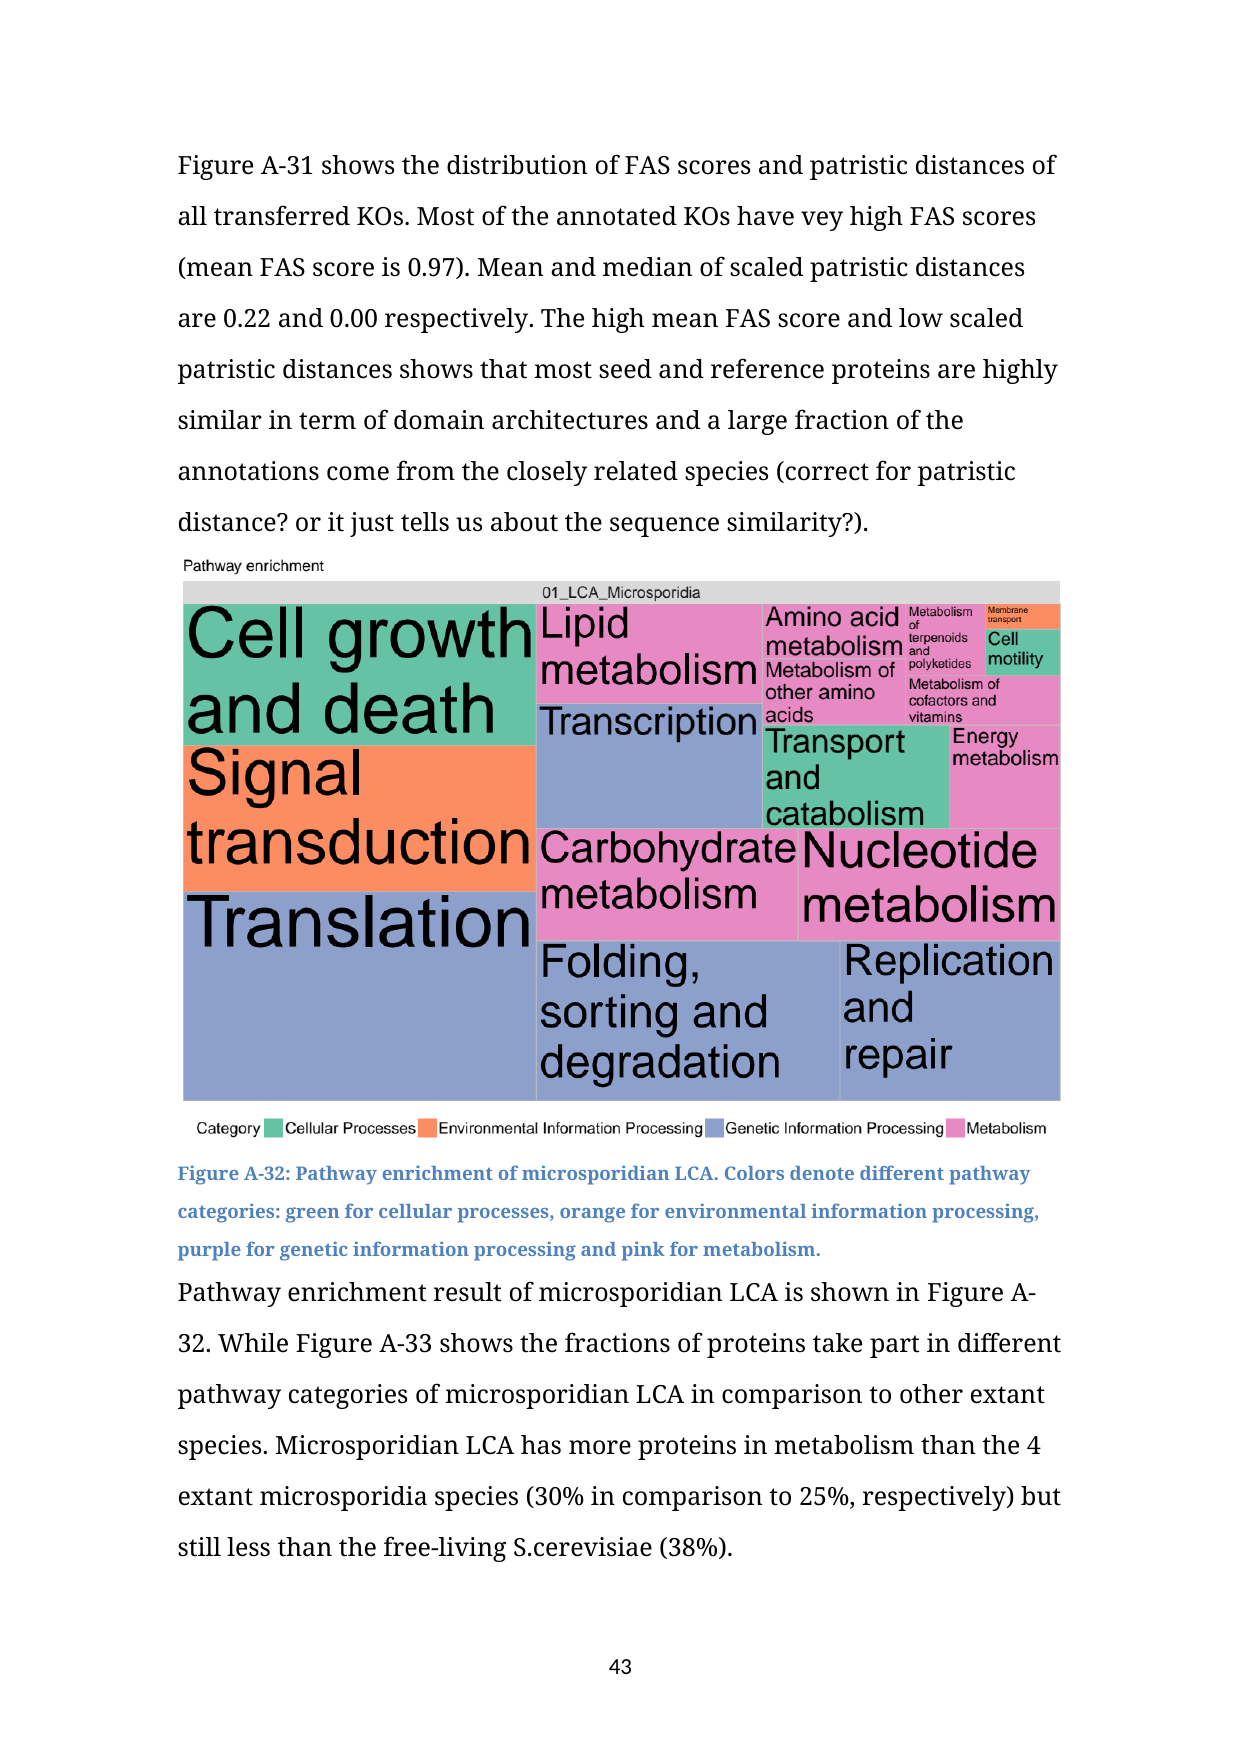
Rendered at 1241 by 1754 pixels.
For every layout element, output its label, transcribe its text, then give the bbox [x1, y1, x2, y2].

text Figure A-32: Pathway enrichment of microsporidian LCA. Colors denote different pathway categories: green for cellular processes, orange for environmental information processing, purple for genetic information processing and pink for metabolism. [177, 1160, 1063, 1262]
text Pathway enrichment result of microsporidian LCA is shown in Figure A-32. While Figure A-33 shows the fractions of proteins take part in different pathway categories of microsporidian LCA in comparison to other extant species. Microsporidian LCA has more proteins in metabolism than the 4 extant microsporidia species (30% in comparison to 25%, respectively) but still less than the free-living S.cerevisiae (38%). [177, 1274, 1063, 1564]
text Figure A-31 shows the distribution of FAS scores and patristic distances of all transferred KOs. Most of the annotated KOs have vey high FAS scores (mean FAS score is 0.97). Mean and median of scaled patristic distances are 0.22 and 0.00 respectively. The high mean FAS score and low scaled patristic distances shows that most seed and reference proteins are highly similar in term of domain architectures and a large fraction of the annotations come from the closely related species (correct for patristic distance? or it just tells us about the sequence similarity?). [177, 148, 1063, 539]
